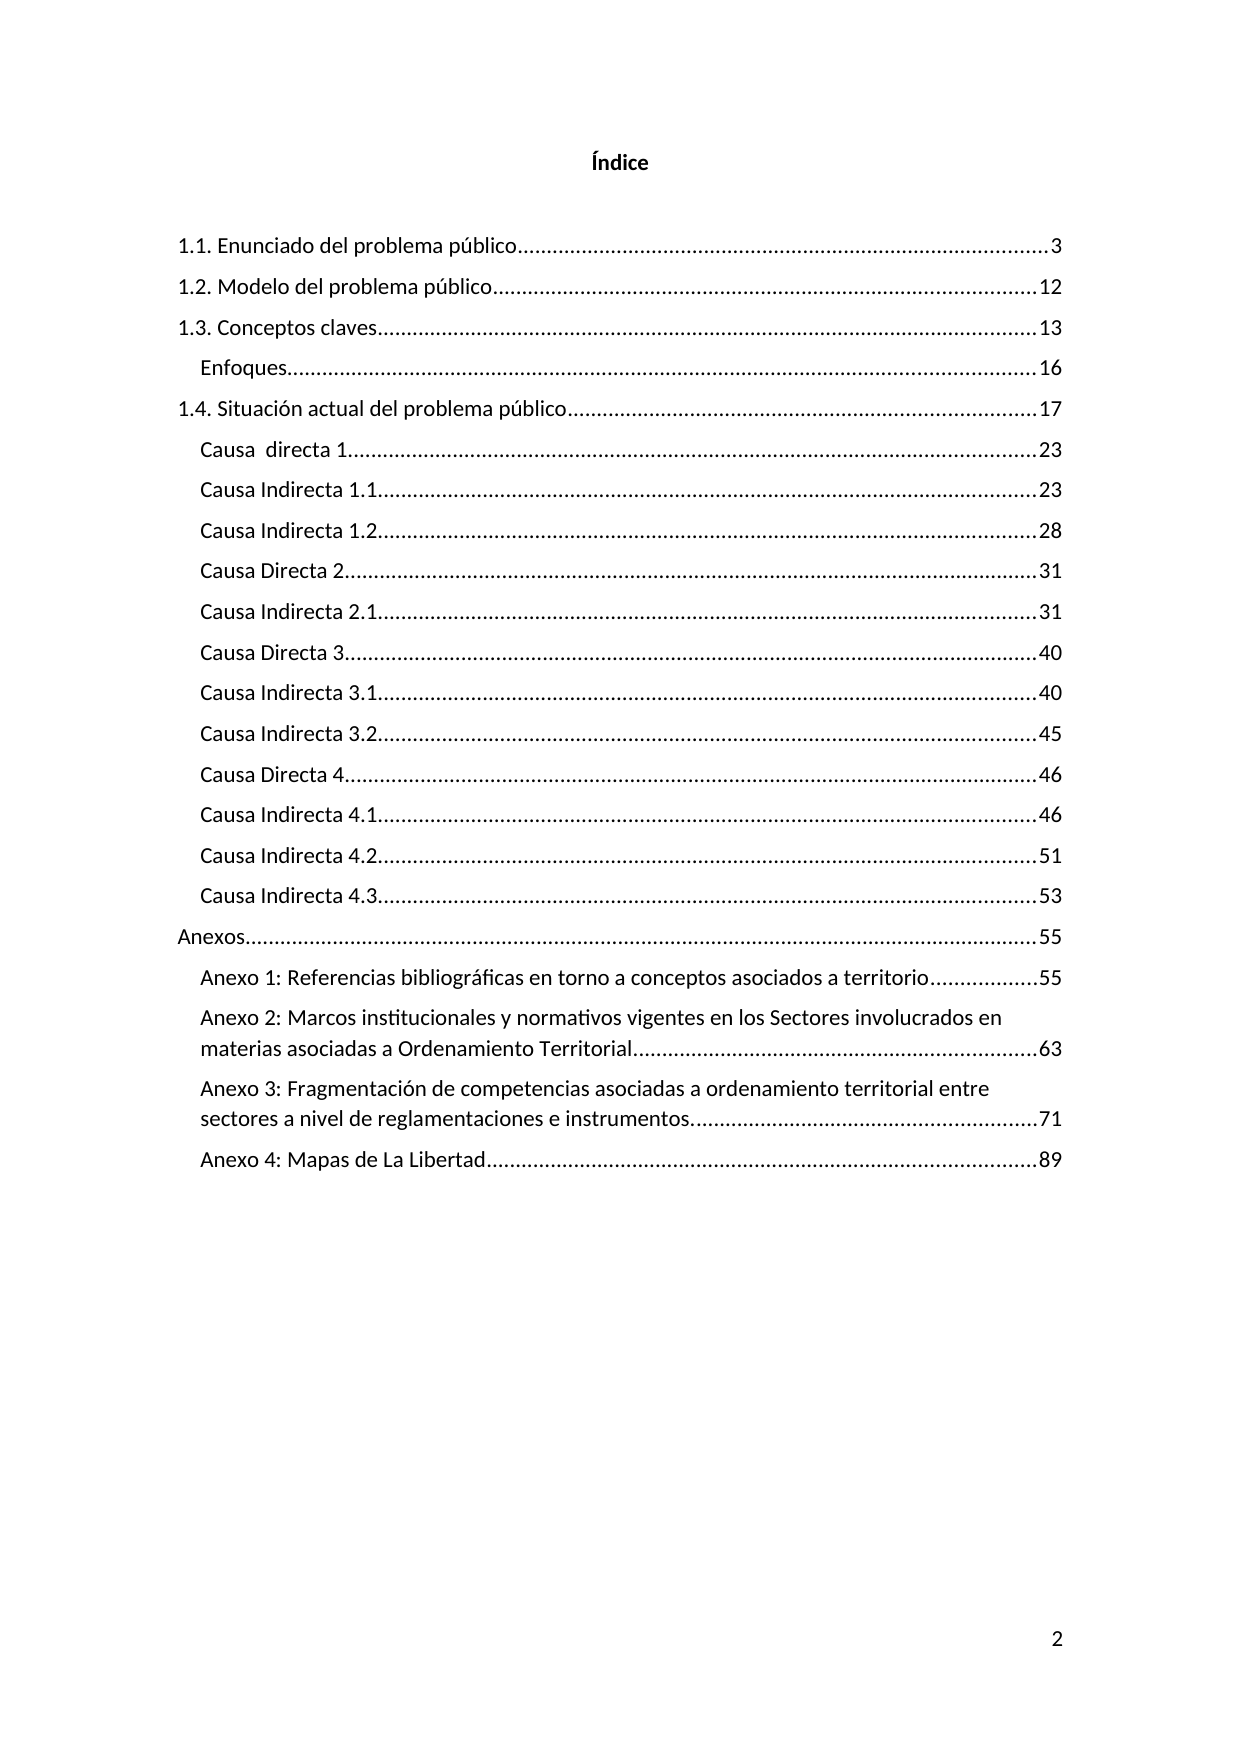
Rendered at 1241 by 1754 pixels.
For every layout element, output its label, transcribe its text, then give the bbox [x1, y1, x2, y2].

text Índice [177, 148, 1063, 176]
